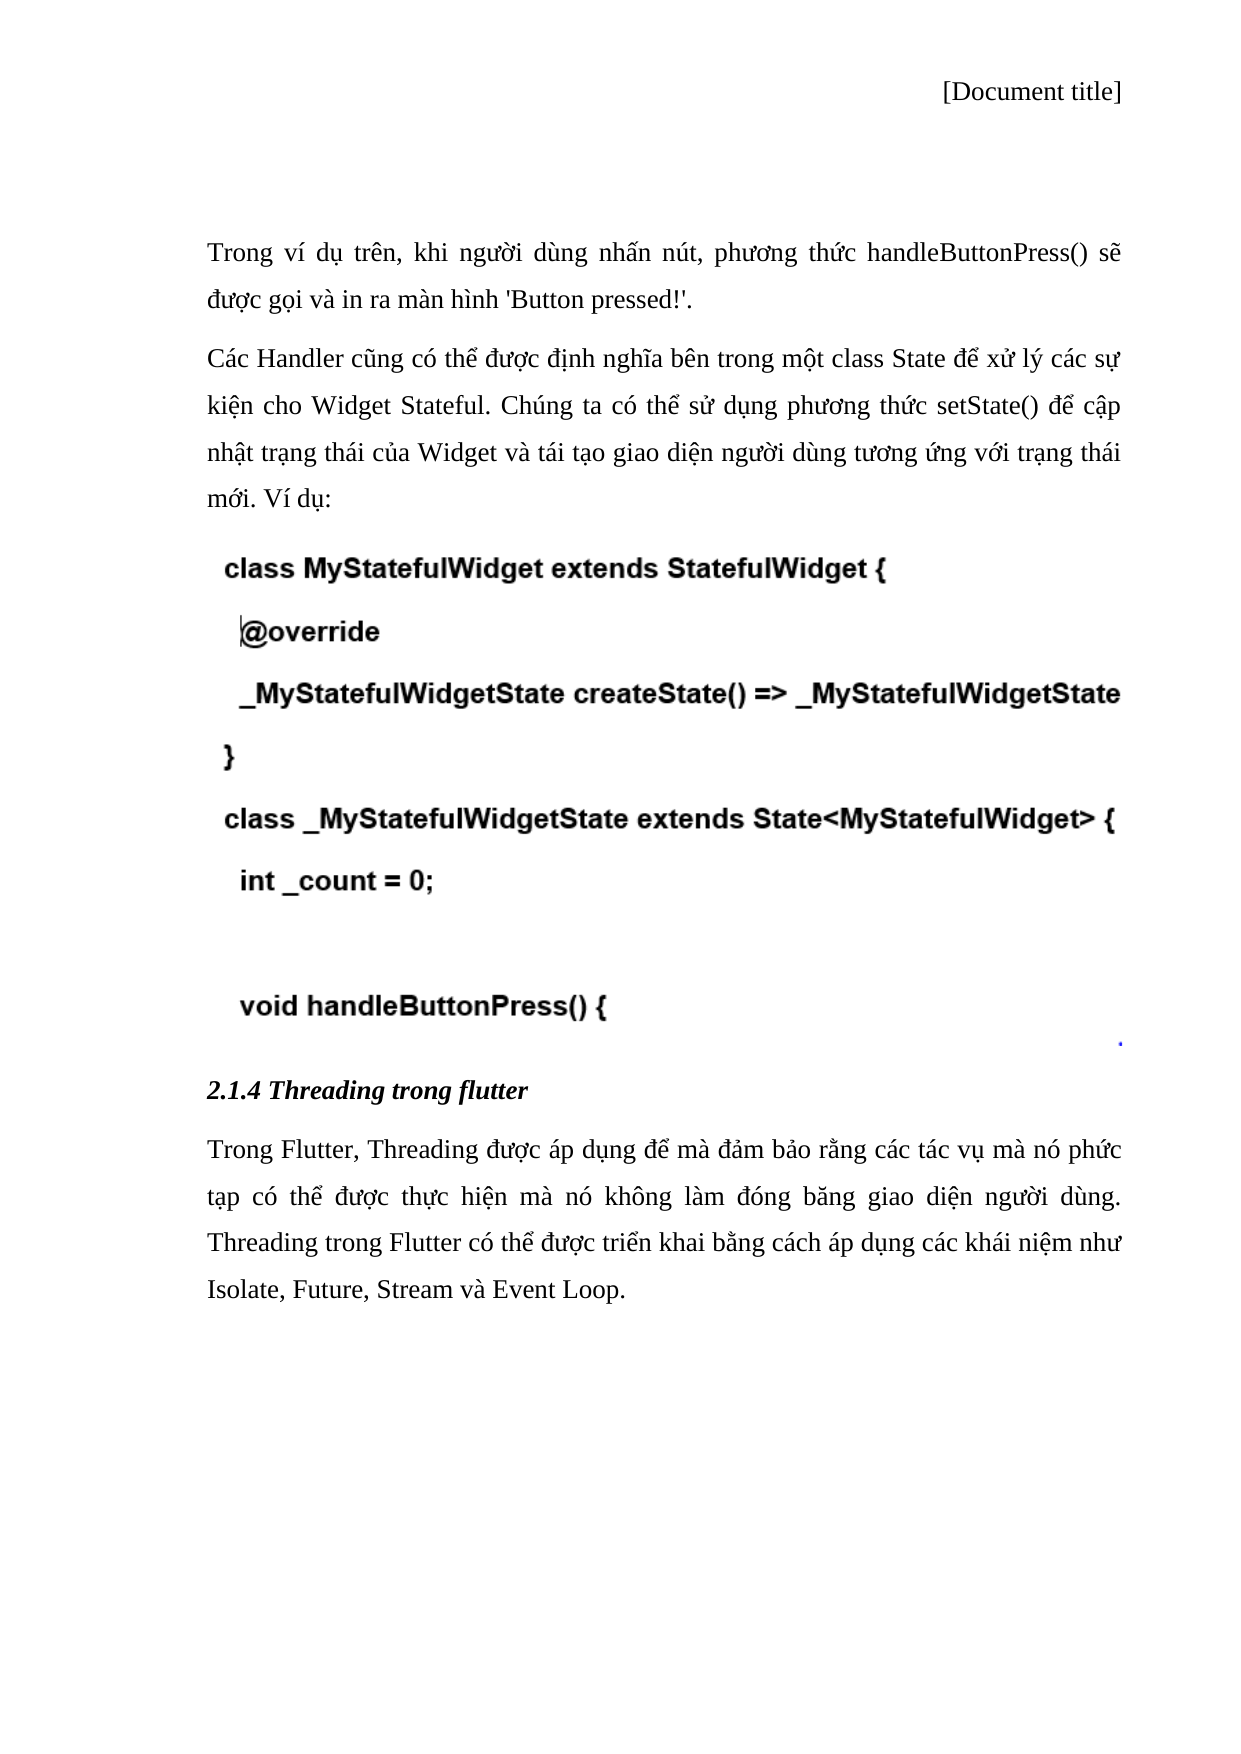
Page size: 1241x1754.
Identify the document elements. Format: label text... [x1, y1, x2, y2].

text Trong ví dụ trên, khi người dùng nhấn nút, phương thức handleButtonPress() sẽ được gọi và in ra màn hình 'Button pressed!'. [207, 237, 1122, 314]
subtitle 2.1.4 Threading trong flutter [207, 1074, 1122, 1105]
picture [206, 541, 1123, 1046]
text Các Handler cũng có thể được định nghĩa bên trong một class State để xử lý các sự kiện cho Widget Stateful. Chúng ta có thể sử dụng phương thức setState() để cập nhật trạng thái của Widget và tái tạo giao diện người dùng tương ứng với trạng thái mới. Ví dụ: [207, 342, 1122, 513]
text Trong Flutter, Threading được áp dụng để mà đảm bảo rằng các tác vụ mà nó phức tạp có thể được thực hiện mà nó không làm đóng băng giao diện người dùng. Threading trong Flutter có thể được triển khai bằng cách áp dụng các khái niệm như Isolate, Future, Stream và Event Loop. [207, 1133, 1122, 1304]
